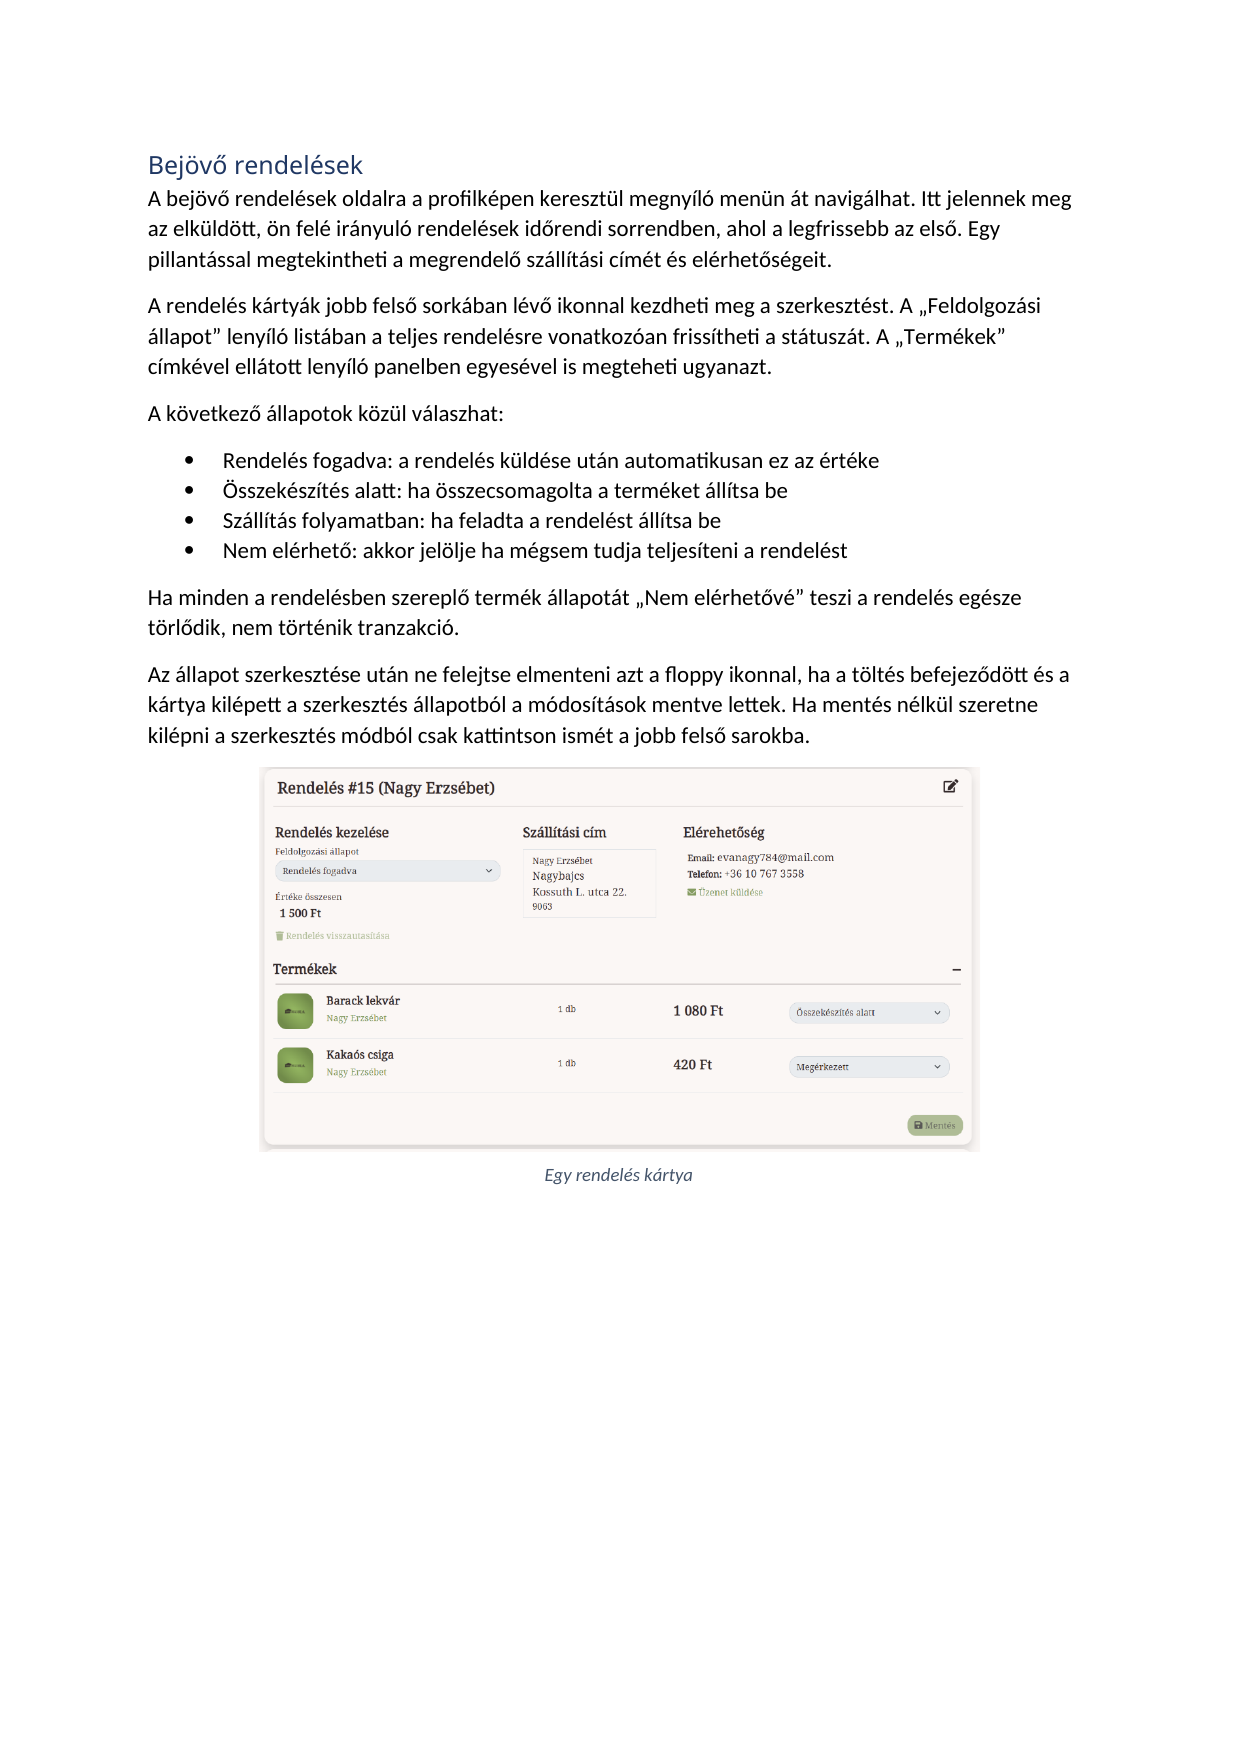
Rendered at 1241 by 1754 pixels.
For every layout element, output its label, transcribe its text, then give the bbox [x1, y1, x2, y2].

subtitle Bejövő rendelések [148, 148, 1093, 182]
list Összekészítés alatt: ha összecsomagolta a terméket állítsa be [185, 476, 1093, 504]
text A következő állapotok közül válaszhat: [148, 399, 1093, 427]
text Az állapot szerkesztése után ne felejtse elmenteni azt a floppy ikonnal, ha a töltés befejeződött és a kártya kilépett a szerkesztés állapotból a módosítások mentve lettek. Ha mentés nélkül szeretne kilépni a szerkesztés módból csak kattintson ismét a jobb felső sarokba. [148, 660, 1093, 749]
text A rendelés kártyák jobb felső sorkában lévő ikonnal kezdheti meg a szerkesztést. A „Feldolgozási állapot” lenyíló listában a teljes rendelésre vonatkozóan frissítheti a státuszát. A „Termékek” címkével ellátott lenyíló panelben egyesével is megteheti ugyanazt. [148, 292, 1093, 380]
text Ha minden a rendelésben szereplő termék állapotát „Nem elérhetővé” teszi a rendelés egésze törlődik, nem történik tranzakció. [148, 583, 1093, 642]
picture [258, 767, 982, 1155]
list Szállítás folyamatban: ha feladta a rendelést állítsa be [185, 506, 1093, 534]
list Nem elérhető: akkor jelölje ha mégsem tudja teljesíteni a rendelést [185, 536, 1093, 564]
list Rendelés fogadva: a rendelés küldése után automatikusan ez az értéke [185, 446, 1093, 474]
text A bejövő rendelések oldalra a profilképen keresztül megnyíló menün át navigálhat. Itt jelennek meg az elküldött, ön felé irányuló rendelések időrendi sorrendben, ahol a legfrissebb az első. Egy pillantással megtekintheti a megrendelő szállítási címét és elérhetőségeit. [148, 184, 1093, 273]
